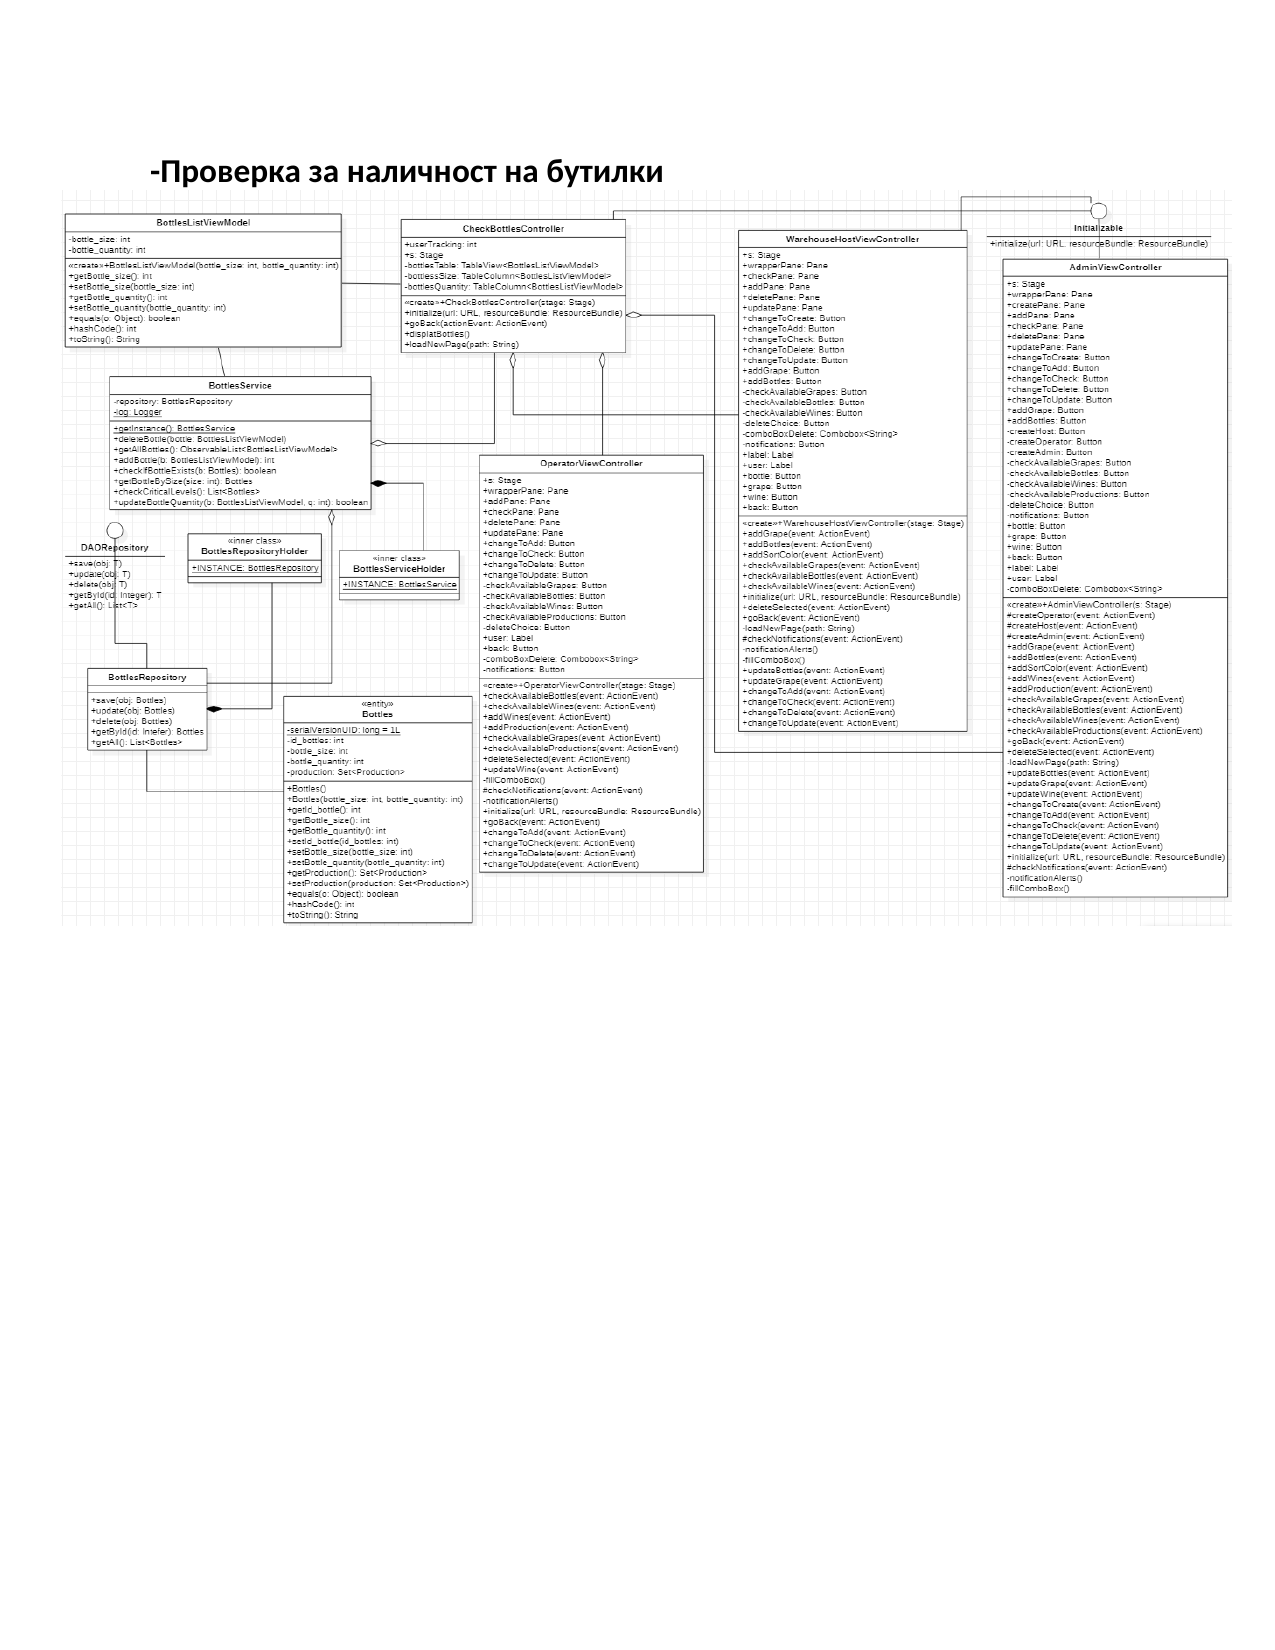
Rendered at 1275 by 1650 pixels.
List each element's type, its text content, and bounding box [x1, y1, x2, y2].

text -Проверка за наличност на бутилки [150, 150, 1125, 190]
picture [61, 190, 1232, 926]
